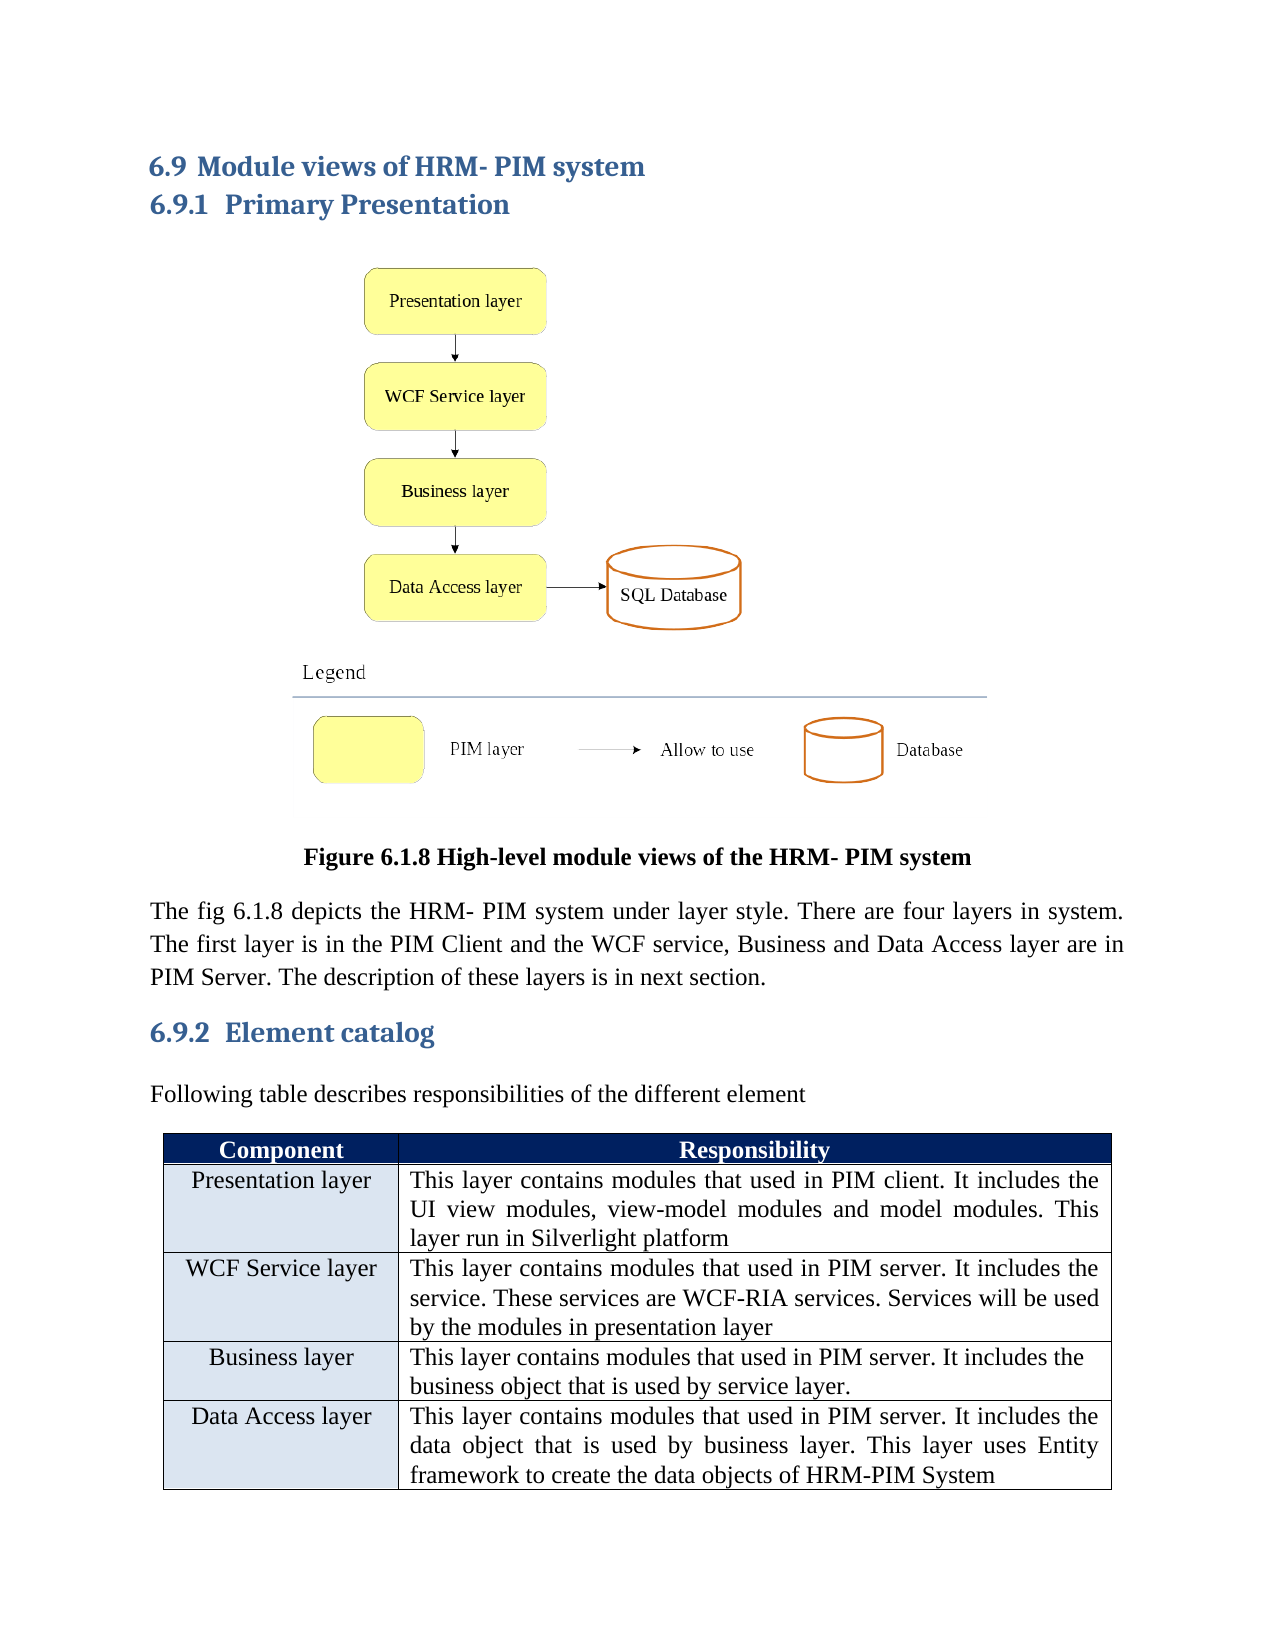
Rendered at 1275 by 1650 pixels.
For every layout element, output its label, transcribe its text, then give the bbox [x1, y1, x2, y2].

table_cell This layer contains modules that used in PIM client. It includes the UI view modules, view-model modules and model modules. This layer run in Silverlight platform [399, 1165, 1111, 1252]
subtitle Element catalog [150, 1016, 1125, 1049]
text Following table describes responsibilities of the different element [150, 1079, 1125, 1108]
table_cell Data Access layer [164, 1401, 398, 1488]
table_cell This layer contains modules that used in PIM server. It includes the data object that is used by business layer. This layer uses Entity framework to create the data objects of HRM-PIM System [399, 1401, 1111, 1488]
subtitle Module views of HRM- PIM system [148, 150, 1125, 183]
table_header Responsibility [399, 1134, 1111, 1163]
table_cell Presentation layer [164, 1165, 398, 1252]
table_cell WCF Service layer [164, 1253, 398, 1341]
table_cell This layer contains modules that used in PIM server. It includes the business object that is used by service layer. [399, 1342, 1111, 1400]
table_cell This layer contains modules that used in PIM server. It includes the service. These services are WCF-RIA services. Services will be used by the modules in presentation layer [399, 1253, 1111, 1341]
text Figure 6.1.8 High-level module views of the HRM- PIM system [150, 842, 1125, 871]
text The fig 6.1.8 depicts the HRM- PIM system under layer style. There are four layers in system. The first layer is in the PIM Client and the WCF service, Business and Data Access layer are in PIM Server. The description of these layers is in next section. [150, 896, 1125, 991]
table_cell Business layer [164, 1342, 398, 1400]
subtitle Primary Presentation [150, 188, 1125, 222]
table_header Component [164, 1134, 398, 1163]
